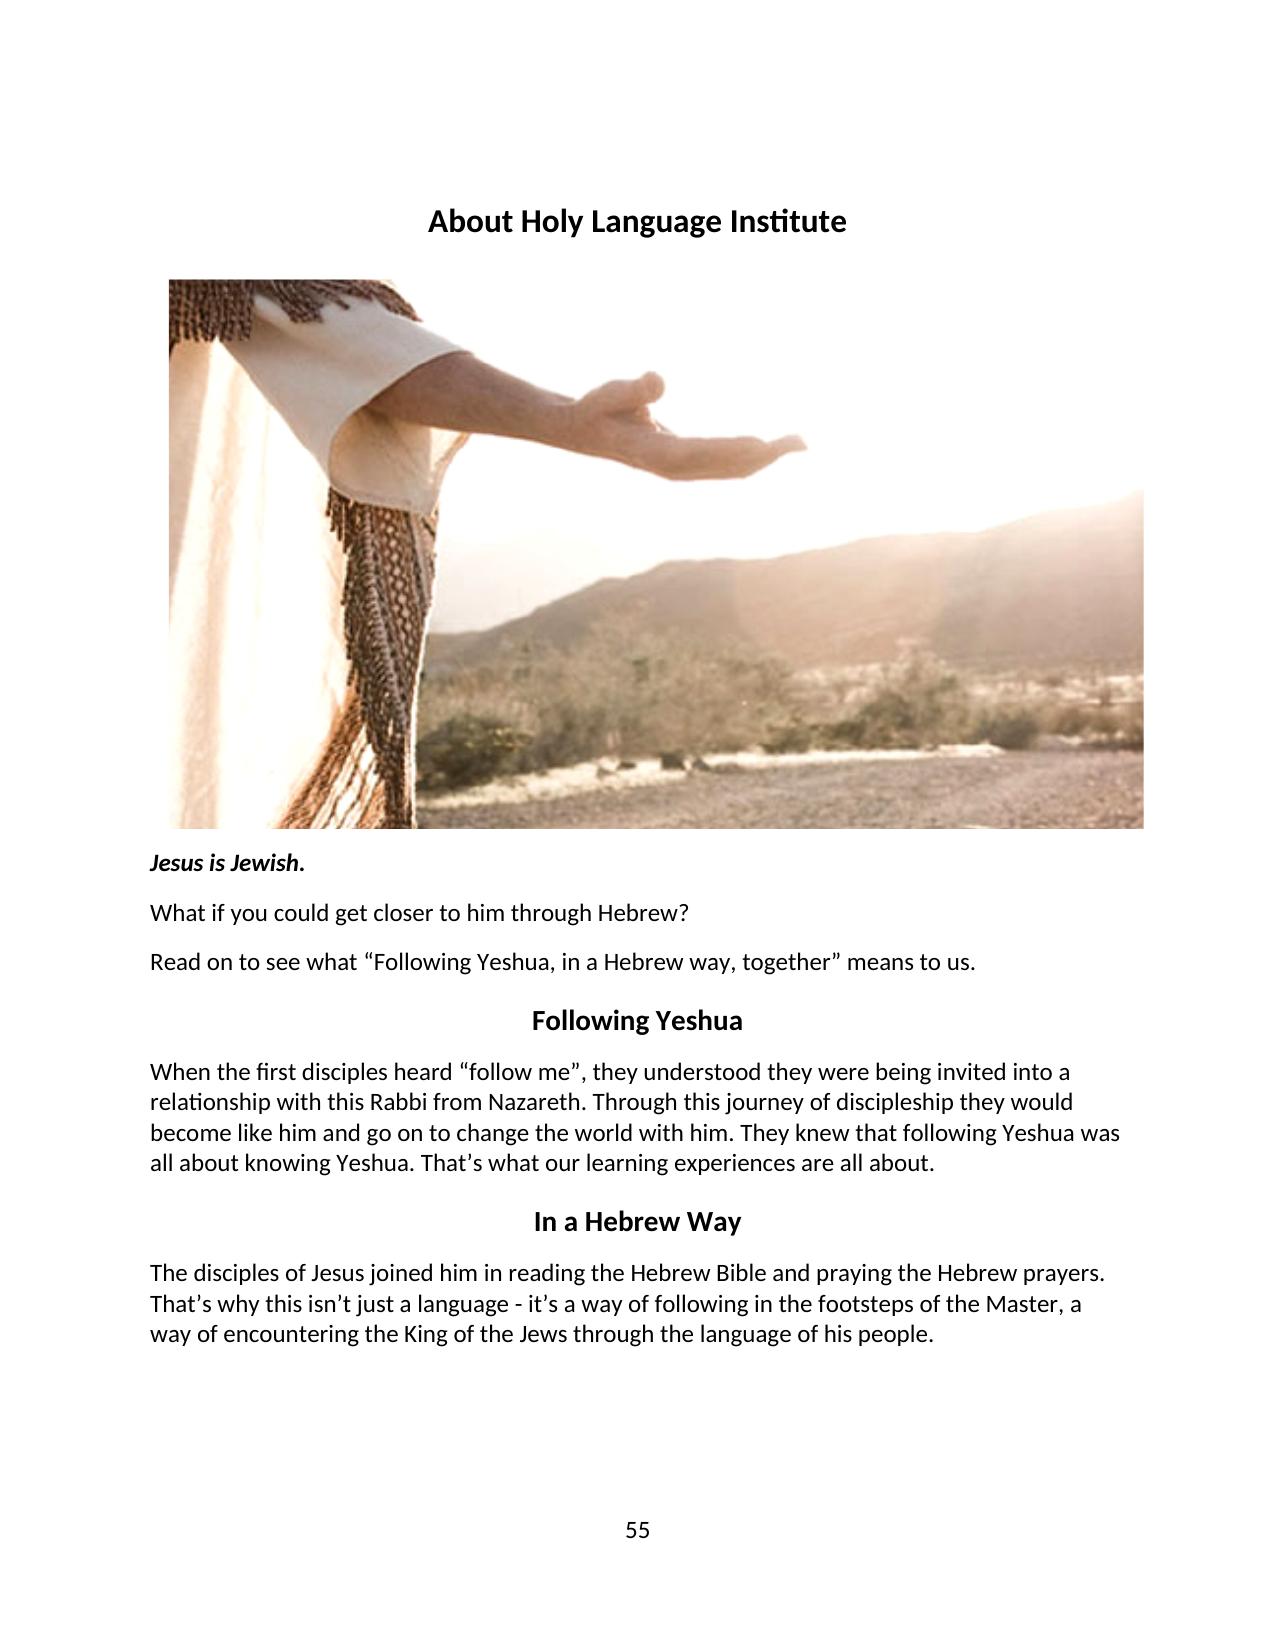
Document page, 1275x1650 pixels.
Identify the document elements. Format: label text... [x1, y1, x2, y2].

picture [168, 279, 1144, 829]
text What if you could get closer to him through Hebrew? [150, 897, 1125, 927]
subtitle Following Yeshua [150, 1002, 1125, 1037]
subtitle In a Hebrew Way [150, 1203, 1125, 1239]
subtitle About Holy Language Institute [150, 200, 1125, 241]
text When the first disciples heard “follow me”, they understood they were being invited into a relationship with this Rabbi from Nazareth. Through this journey of discipleship they would become like him and go on to change the world with him. They knew that following Yeshua was all about knowing Yeshua. That’s what our learning experiences are all about. [150, 1056, 1125, 1178]
text The disciples of Jesus joined him in reading the Hebrew Bible and praying the Hebrew prayers. That’s why this isn’t just a language - it’s a way of following in the footsteps of the Master, a way of encountering the King of the Jews through the language of his people. [150, 1257, 1125, 1349]
text Jesus is Jewish. [150, 847, 1125, 878]
text Read on to see what “Following Yeshua, in a Hebrew way, together” means to us. [150, 946, 1125, 977]
